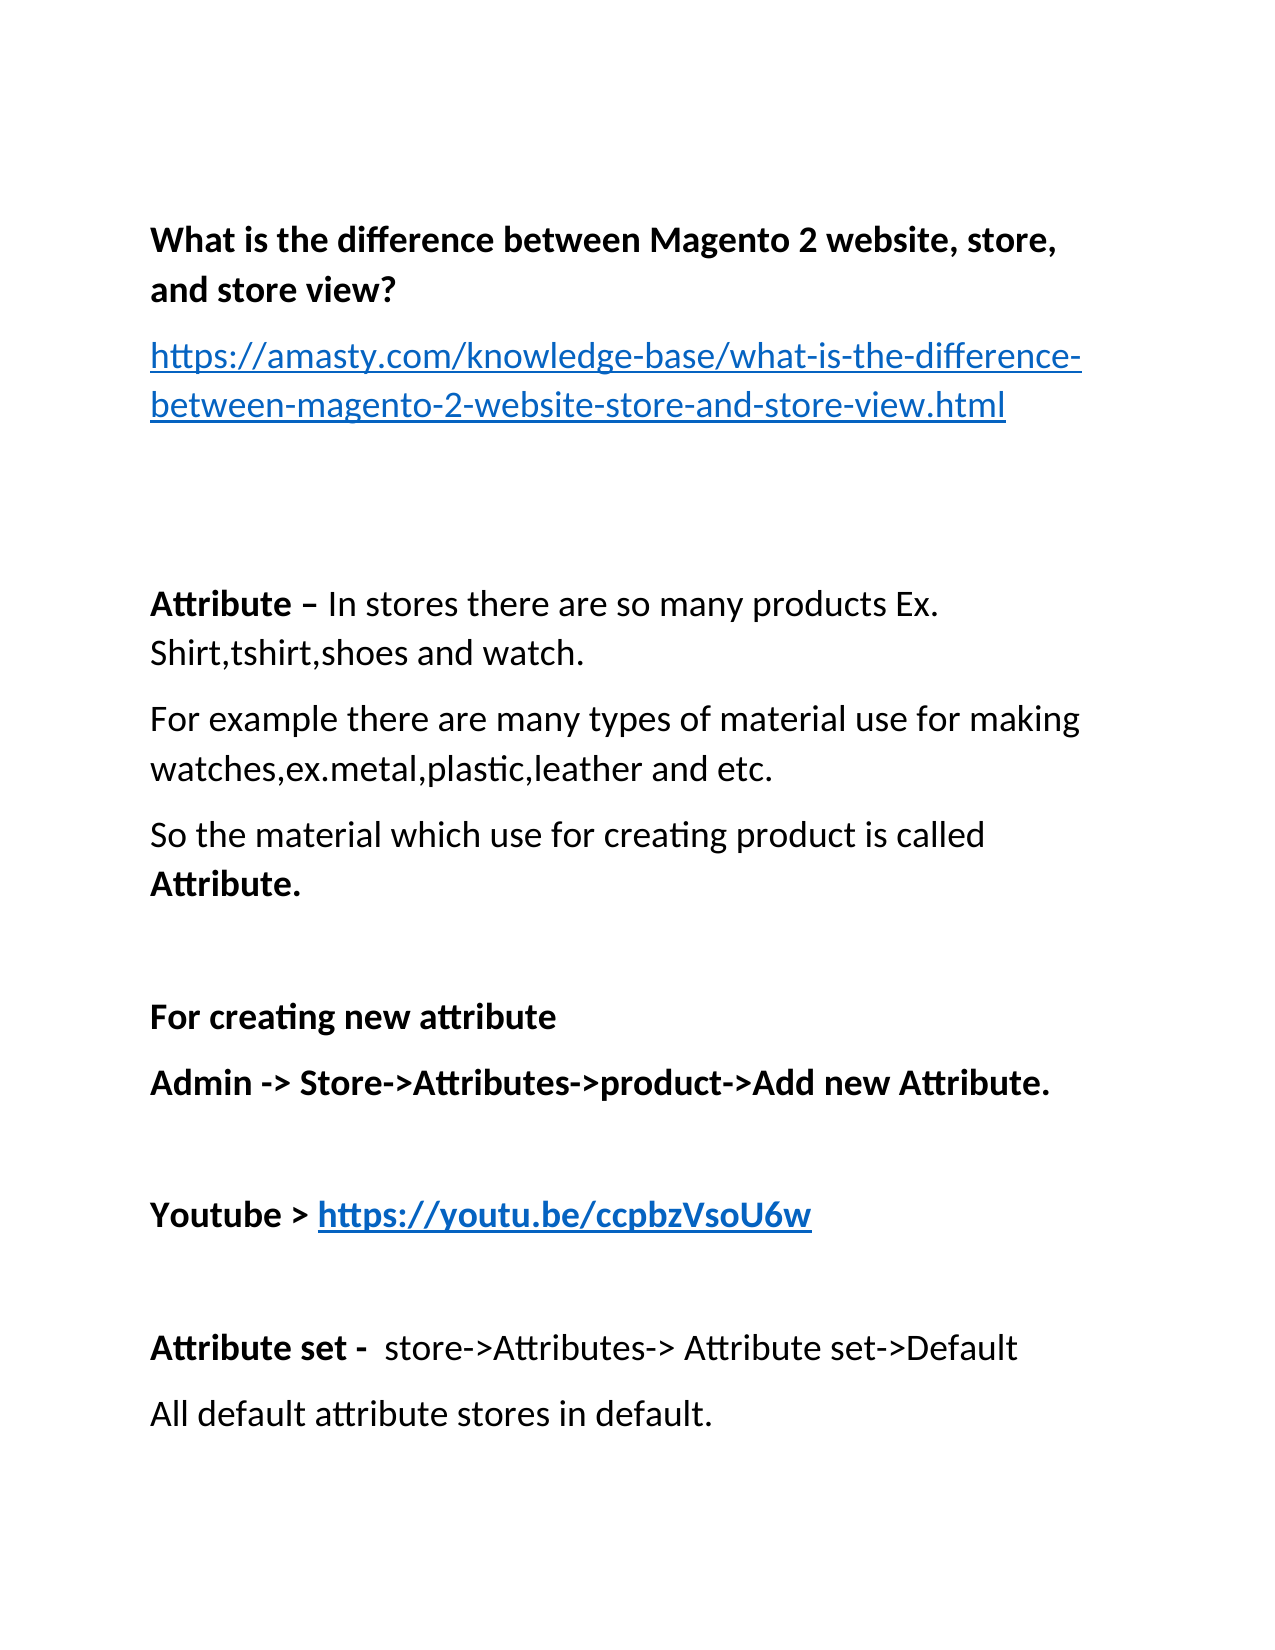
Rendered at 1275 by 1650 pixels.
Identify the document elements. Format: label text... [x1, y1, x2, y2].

text https://amasty.com/knowledge-base/what-is-the-difference-between-magento-2-website-store-and-store-view.html [150, 332, 1125, 427]
text What is the difference between Magento 2 website, store, and store view? [150, 216, 1125, 311]
text So the material which use for creating product is called Attribute. [150, 811, 1125, 906]
text Attribute – In stores there are so many products Ex. Shirt,tshirt,shoes and watch. [150, 580, 1125, 675]
text All default attribute stores in default. [150, 1389, 1125, 1435]
text For creating new attribute [150, 993, 1125, 1038]
text Attribute set - store->Attributes-> Attribute set->Default [150, 1323, 1125, 1369]
text Admin -> Store->Attributes->product->Add new Attribute. [150, 1059, 1125, 1105]
text For example there are many types of material use for making watches,ex.metal,plastic,leather and etc. [150, 695, 1125, 791]
text Youtube > https://youtu.be/ccpbzVsoU6w [150, 1191, 1125, 1237]
